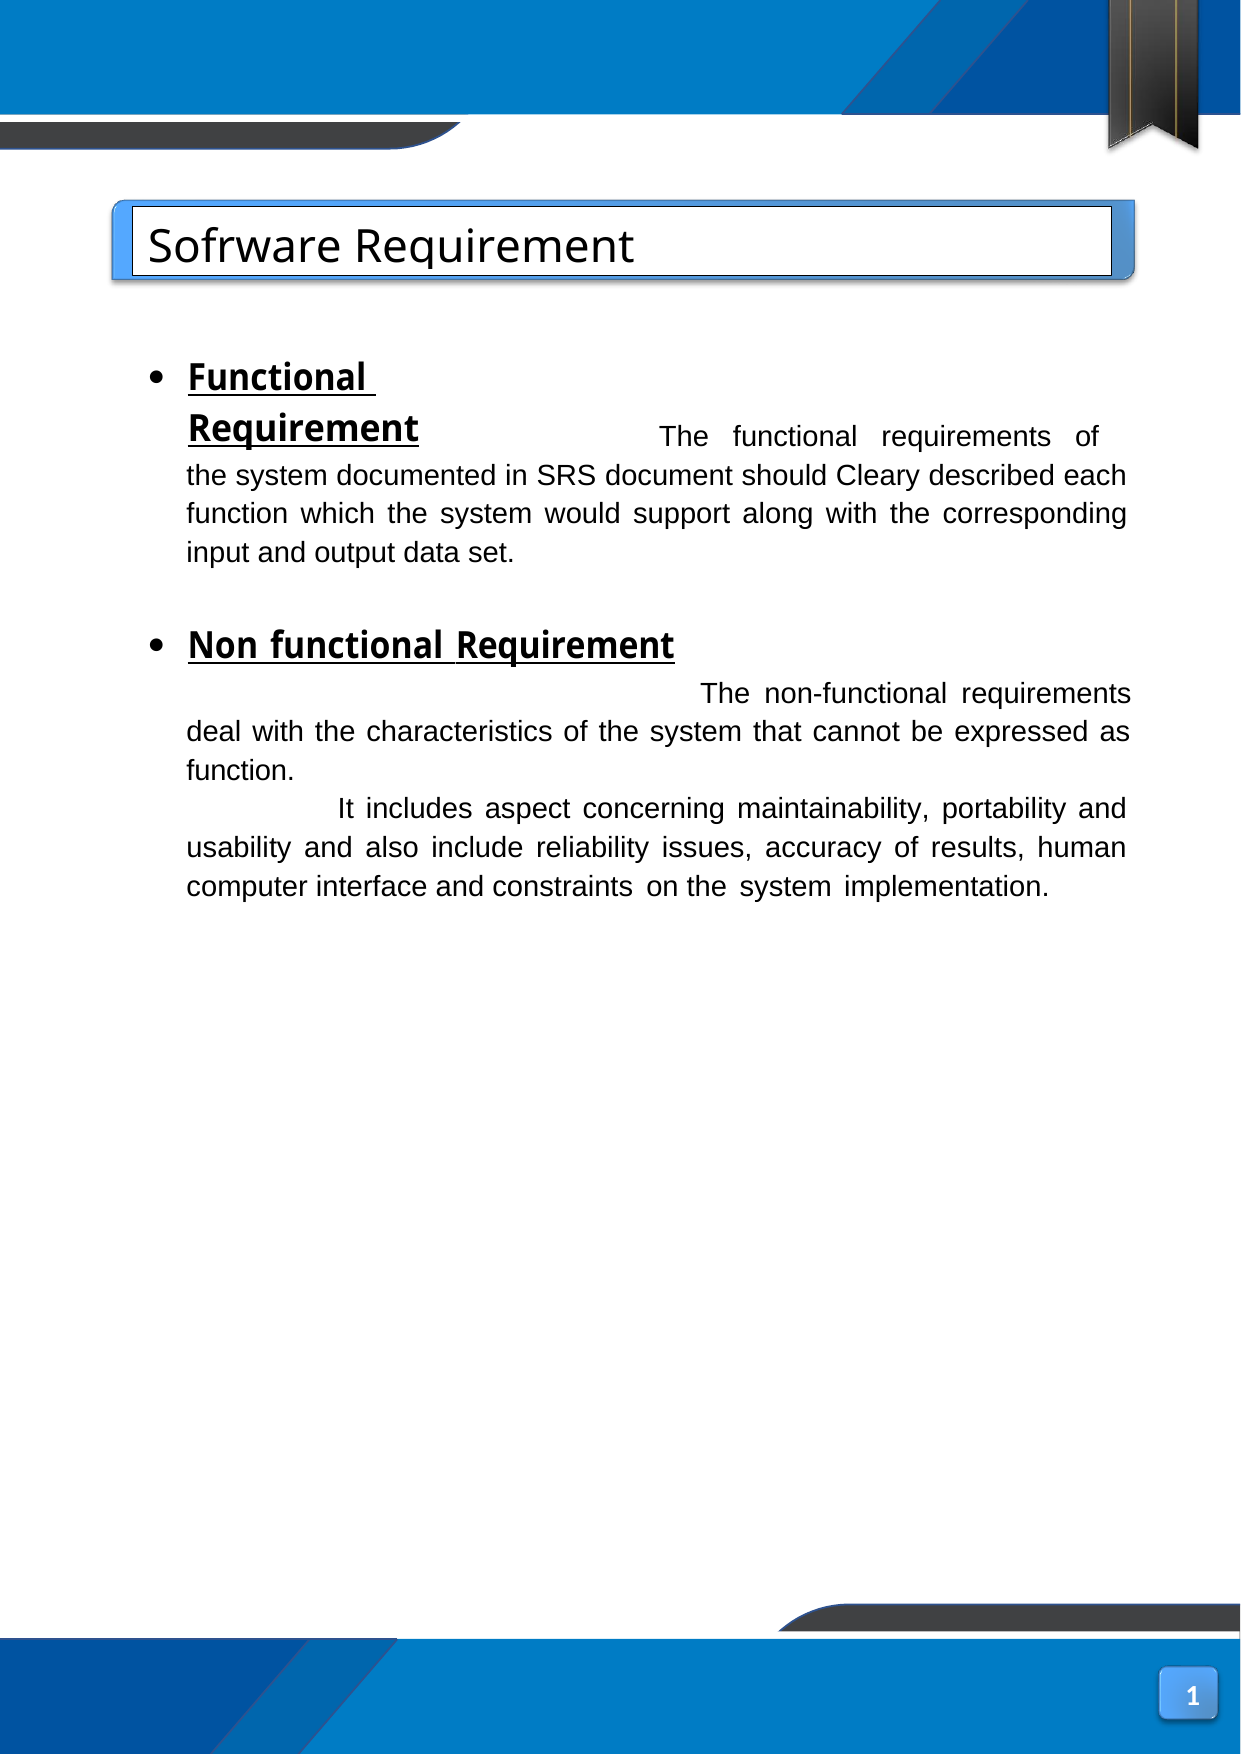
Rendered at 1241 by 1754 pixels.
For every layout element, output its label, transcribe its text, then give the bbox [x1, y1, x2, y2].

text the system documented in SRS document should Cleary described each function which the system would support along with the corresponding input and output data set. [186, 458, 1128, 569]
text The functional requirements of [659, 419, 1151, 453]
subtitle Non functional Requirement [150, 619, 1151, 670]
picture [1150, 1661, 1226, 1731]
picture [106, 197, 1140, 289]
subtitle Functional Requirement [150, 350, 593, 452]
text It includes aspect concerning maintainability, portability and usability and also include reliability issues, accuracy of results, human computer interface and constraints on the system implementation. [186, 792, 1128, 902]
text The non-functional requirements deal with the characteristics of the system that cannot be expressed as function. [186, 676, 1132, 786]
picture [1100, 0, 1206, 160]
